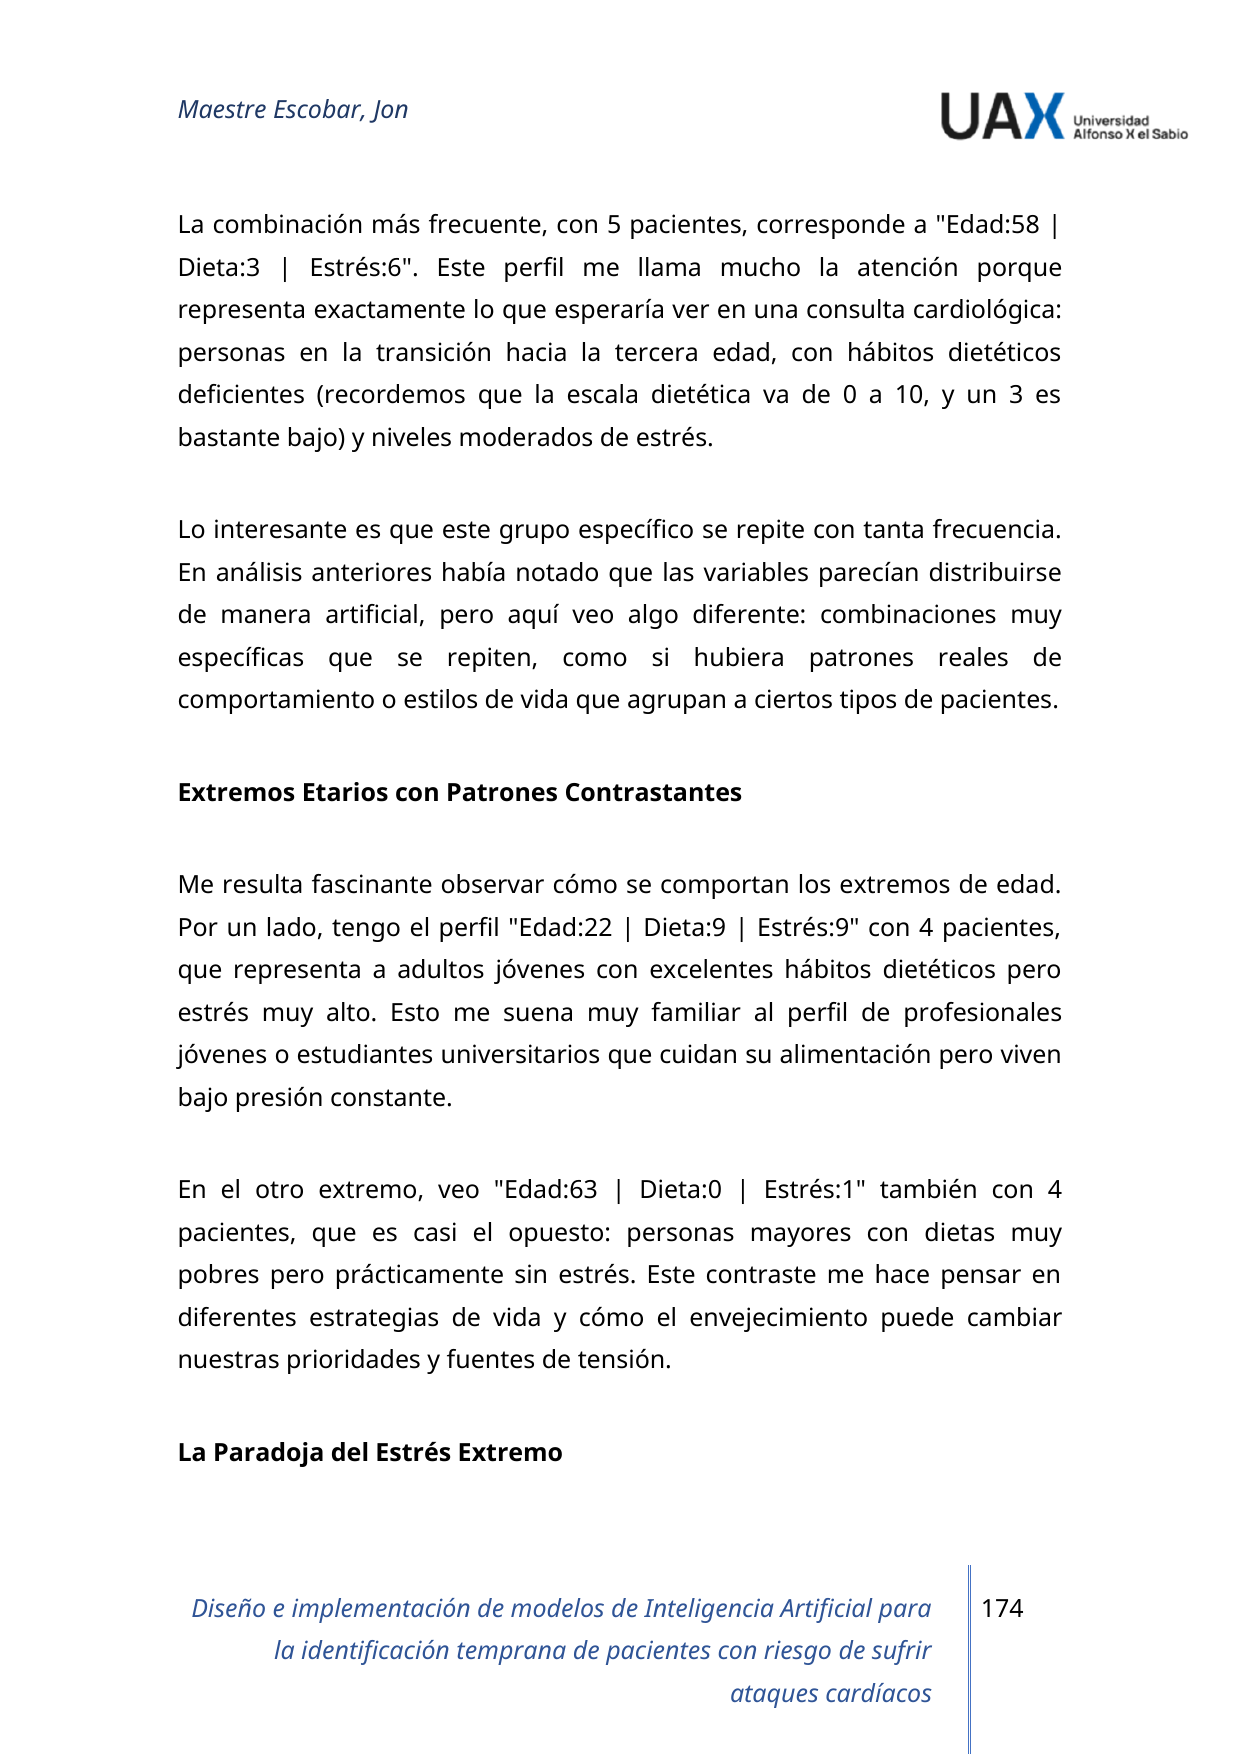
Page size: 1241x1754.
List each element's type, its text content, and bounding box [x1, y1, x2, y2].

text Lo interesante es que este grupo específico se repite con tanta frecuencia. En análisis anteriores había notado que las variables parecían distribuirse de manera artificial, pero aquí veo algo diferente: combinaciones muy específicas que se repiten, como si hubiera patrones reales de comportamiento o estilos de vida que agrupan a ciertos tipos de pacientes. [177, 512, 1063, 716]
text Me resulta fascinante observar cómo se comportan los extremos de edad. Por un lado, tengo el perfil "Edad:22 | Dieta:9 | Estrés:9" con 4 pacientes, que representa a adultos jóvenes con excelentes hábitos dietéticos pero estrés muy alto. Esto me suena muy familiar al perfil de profesionales jóvenes o estudiantes universitarios que cuidan su alimentación pero viven bajo presión constante. [177, 867, 1063, 1113]
text La combinación más frecuente, con 5 pacientes, corresponde a "Edad:58 | Dieta:3 | Estrés:6". Este perfil me llama mucho la atención porque representa exactamente lo que esperaría ver en una consulta cardiológica: personas en la transición hacia la tercera edad, con hábitos dietéticos deficientes (recordemos que la escala dietética va de 0 a 10, y un 3 es bastante bajo) y niveles moderados de estrés. [177, 207, 1063, 453]
text Extremos Etarios con Patrones Contrastantes [177, 774, 1063, 808]
text La Paradoja del Estrés Extremo [177, 1434, 1063, 1468]
text En el otro extremo, veo "Edad:63 | Dieta:0 | Estrés:1" también con 4 pacientes, que es casi el opuesto: personas mayores con dietas muy pobres pero prácticamente sin estrés. Este contraste me hace pensar en diferentes estrategias de vida y cómo el envejecimiento puede cambiar nuestras prioridades y fuentes de tensión. [177, 1172, 1063, 1376]
picture [940, 89, 1192, 144]
